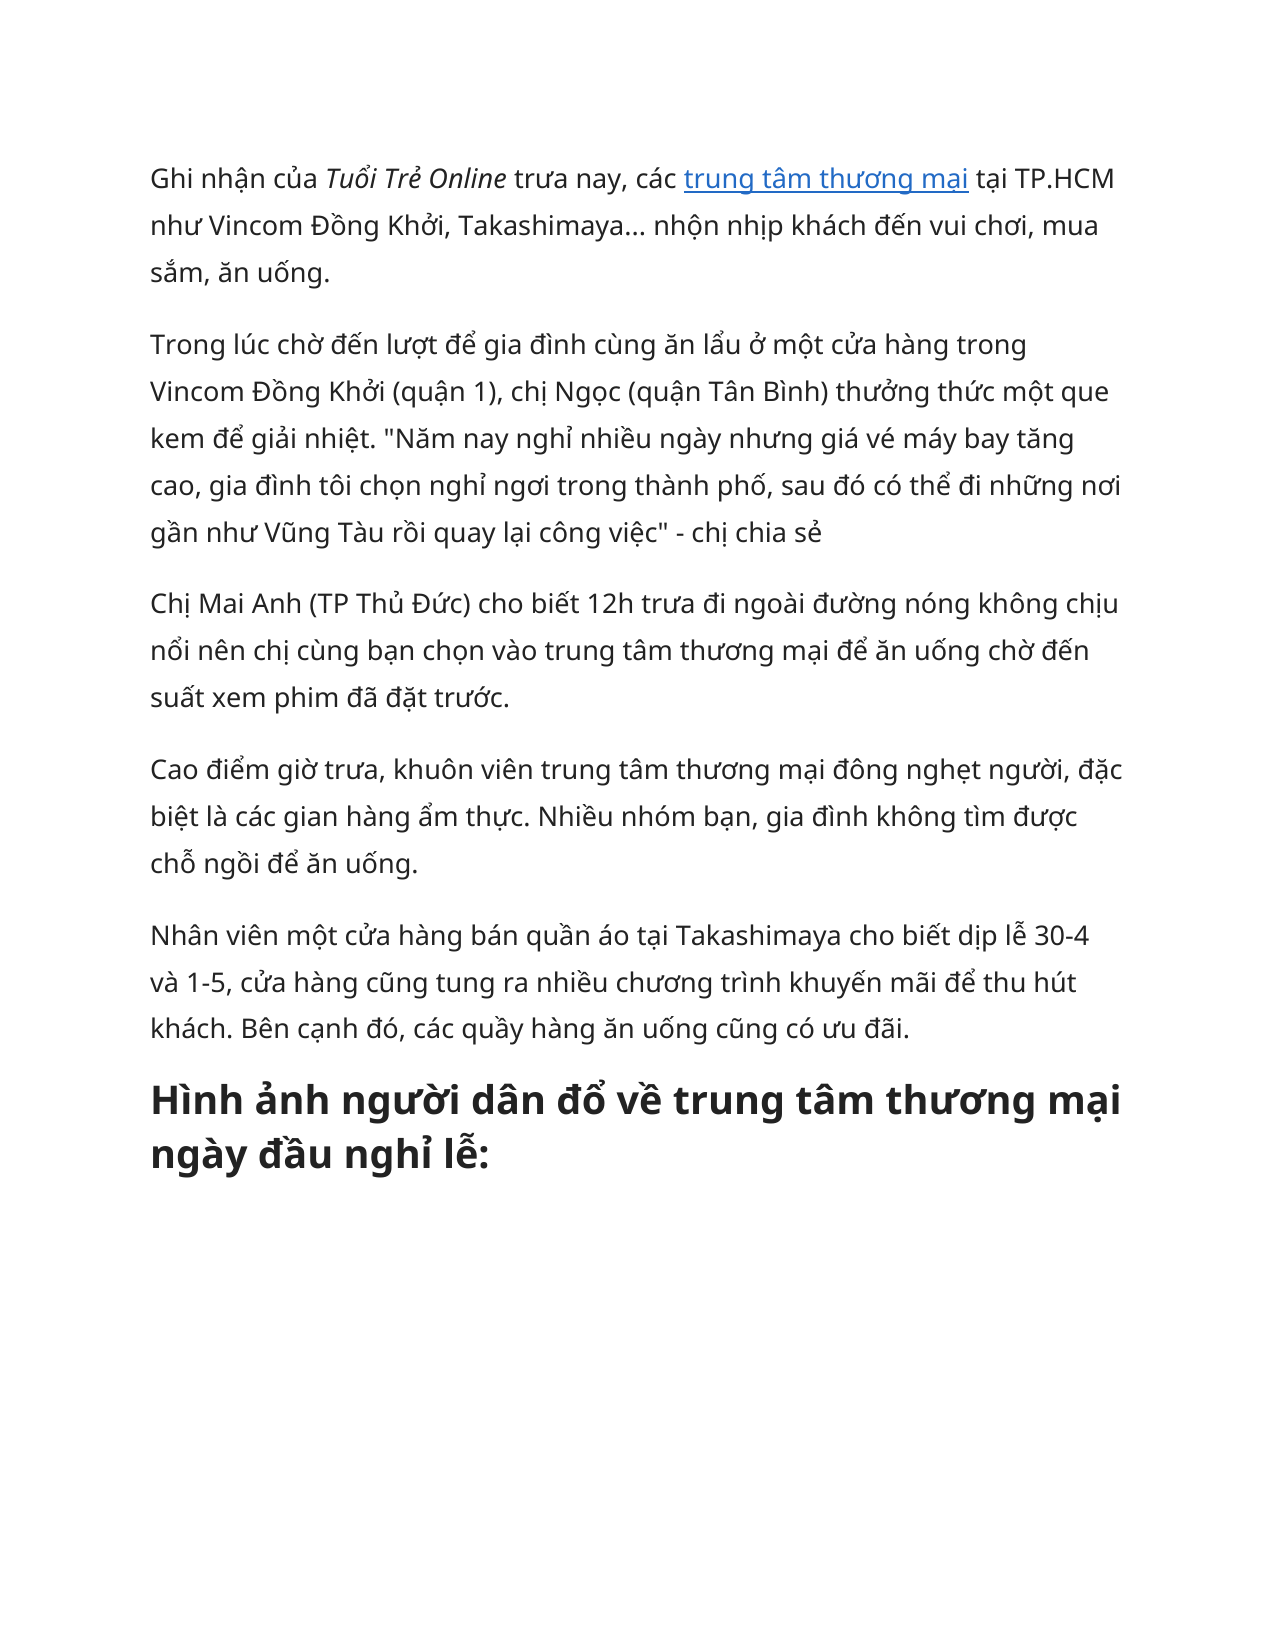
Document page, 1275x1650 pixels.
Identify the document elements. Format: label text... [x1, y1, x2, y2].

text Cao điểm giờ trưa, khuôn viên trung tâm thương mại đông nghẹt người, đặc biệt là các gian hàng ẩm thực. Nhiều nhóm bạn, gia đình không tìm được chỗ ngồi để ăn uống. [150, 741, 1125, 881]
text Nhân viên một cửa hàng bán quần áo tại Takashimaya cho biết dịp lễ 30-4 và 1-5, cửa hàng cũng tung ra nhiều chương trình khuyến mãi để thu hút khách. Bên cạnh đó, các quầy hàng ăn uống cũng có ưu đãi. [150, 906, 1125, 1047]
text Trong lúc chờ đến lượt để gia đình cùng ăn lẩu ở một cửa hàng trong Vincom Đồng Khởi (quận 1), chị Ngọc (quận Tân Bình) thưởng thức một que kem để giải nhiệt. "Năm nay nghỉ nhiều ngày nhưng giá vé máy bay tăng cao, gia đình tôi chọn nghỉ ngơi trong thành phố, sau đó có thể đi những nơi gần như Vũng Tàu rồi quay lại công việc" - chị chia sẻ [150, 316, 1125, 550]
text Ghi nhận của Tuổi Trẻ Online trưa nay, các trung tâm thương mại tại TP.HCM như Vincom Đồng Khởi, Takashimaya... nhộn nhịp khách đến vui chơi, mua sắm, ăn uống. [150, 150, 1125, 291]
text Chị Mai Anh (TP Thủ Đức) cho biết 12h trưa đi ngoài đường nóng không chịu nổi nên chị cùng bạn chọn vào trung tâm thương mại để ăn uống chờ đến suất xem phim đã đặt trước. [150, 575, 1125, 716]
text Hình ảnh người dân đổ về trung tâm thương mại ngày đầu nghỉ lễ: [150, 1072, 1125, 1180]
